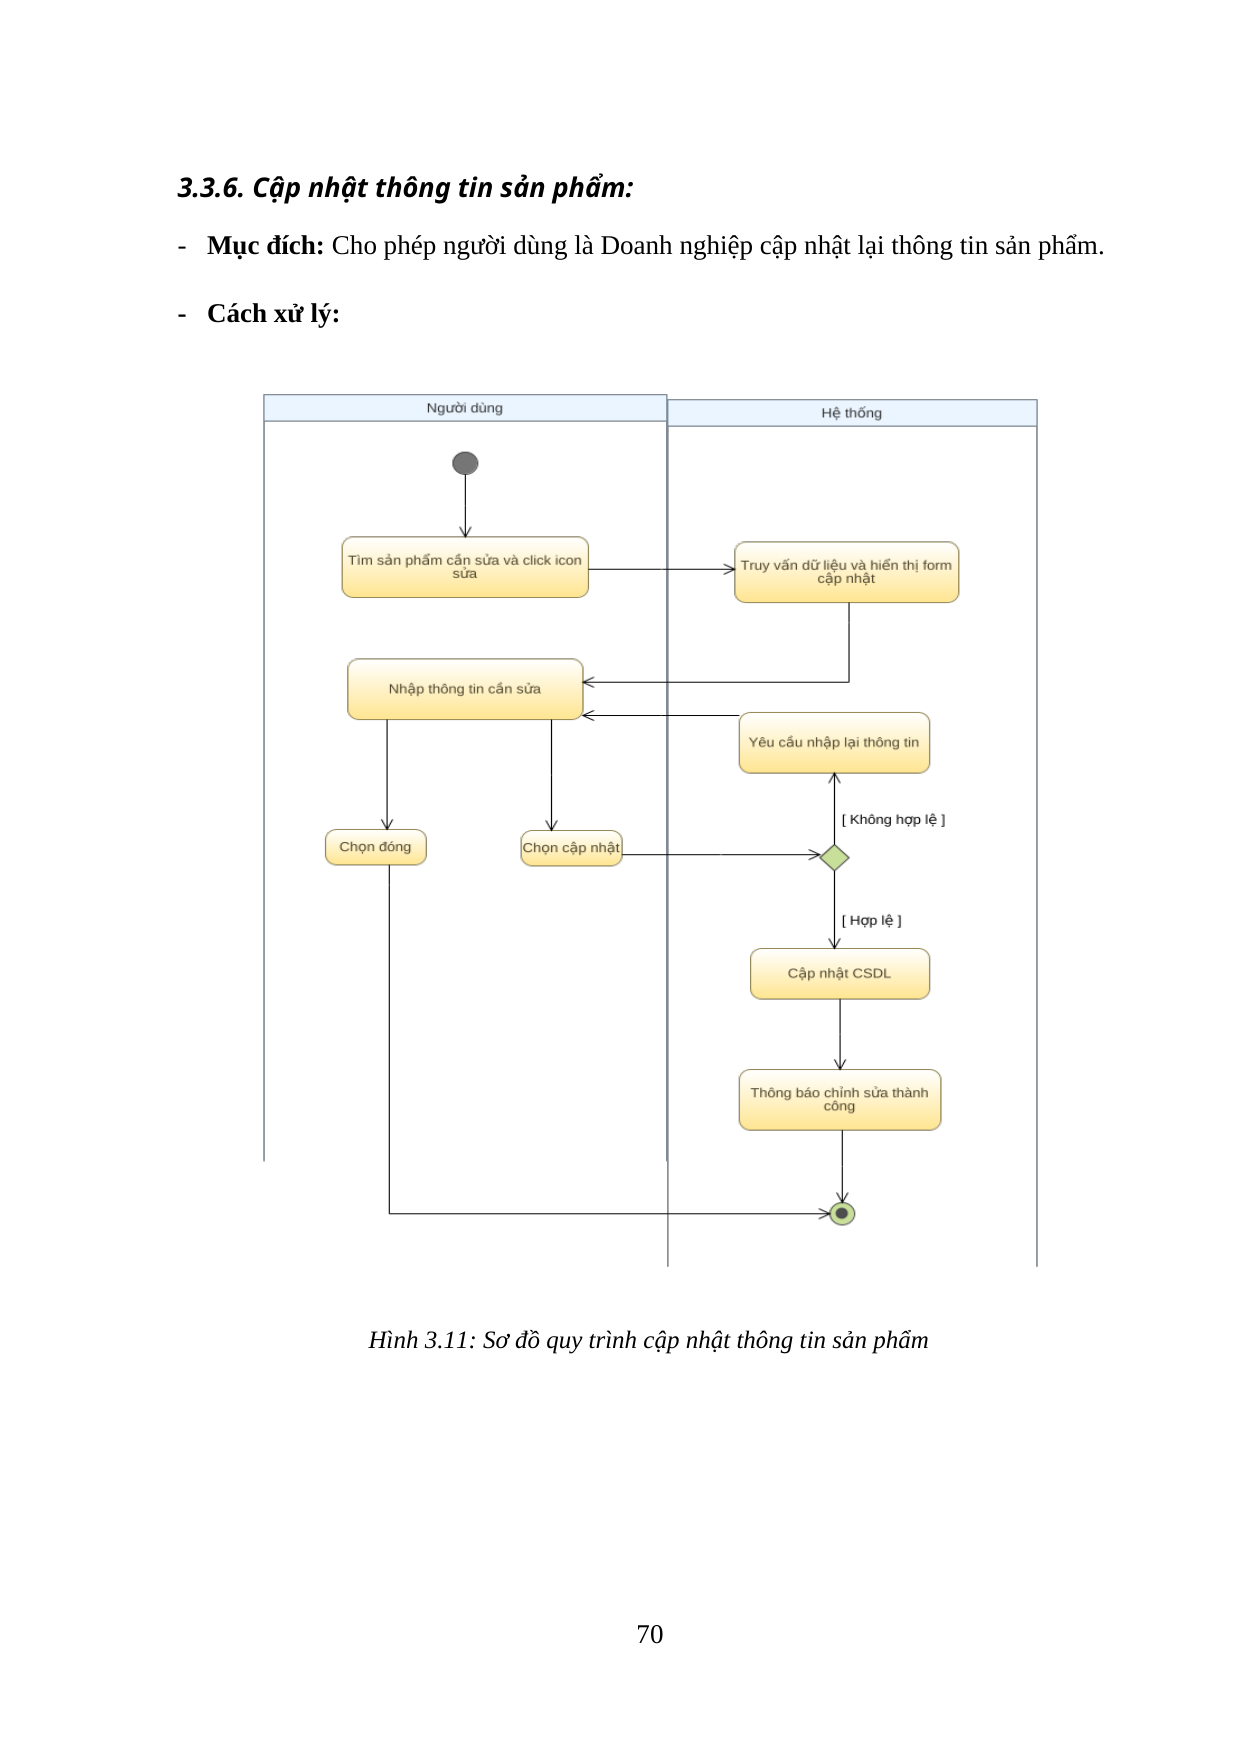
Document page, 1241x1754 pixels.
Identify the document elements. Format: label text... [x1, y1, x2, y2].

text Hình 3.11: Sơ đồ quy trình cập nhật thông tin sản phẩm [177, 1326, 1122, 1354]
list Mục đích: Cho phép người dùng là Doanh nghiệp cập nhật lại thông tin sản phẩm. [177, 229, 1122, 260]
list Cách xử lý: [177, 297, 1122, 328]
picture [230, 364, 1070, 1297]
subtitle 3.3.6. Cập nhật thông tin sản phẩm: [177, 168, 1122, 205]
